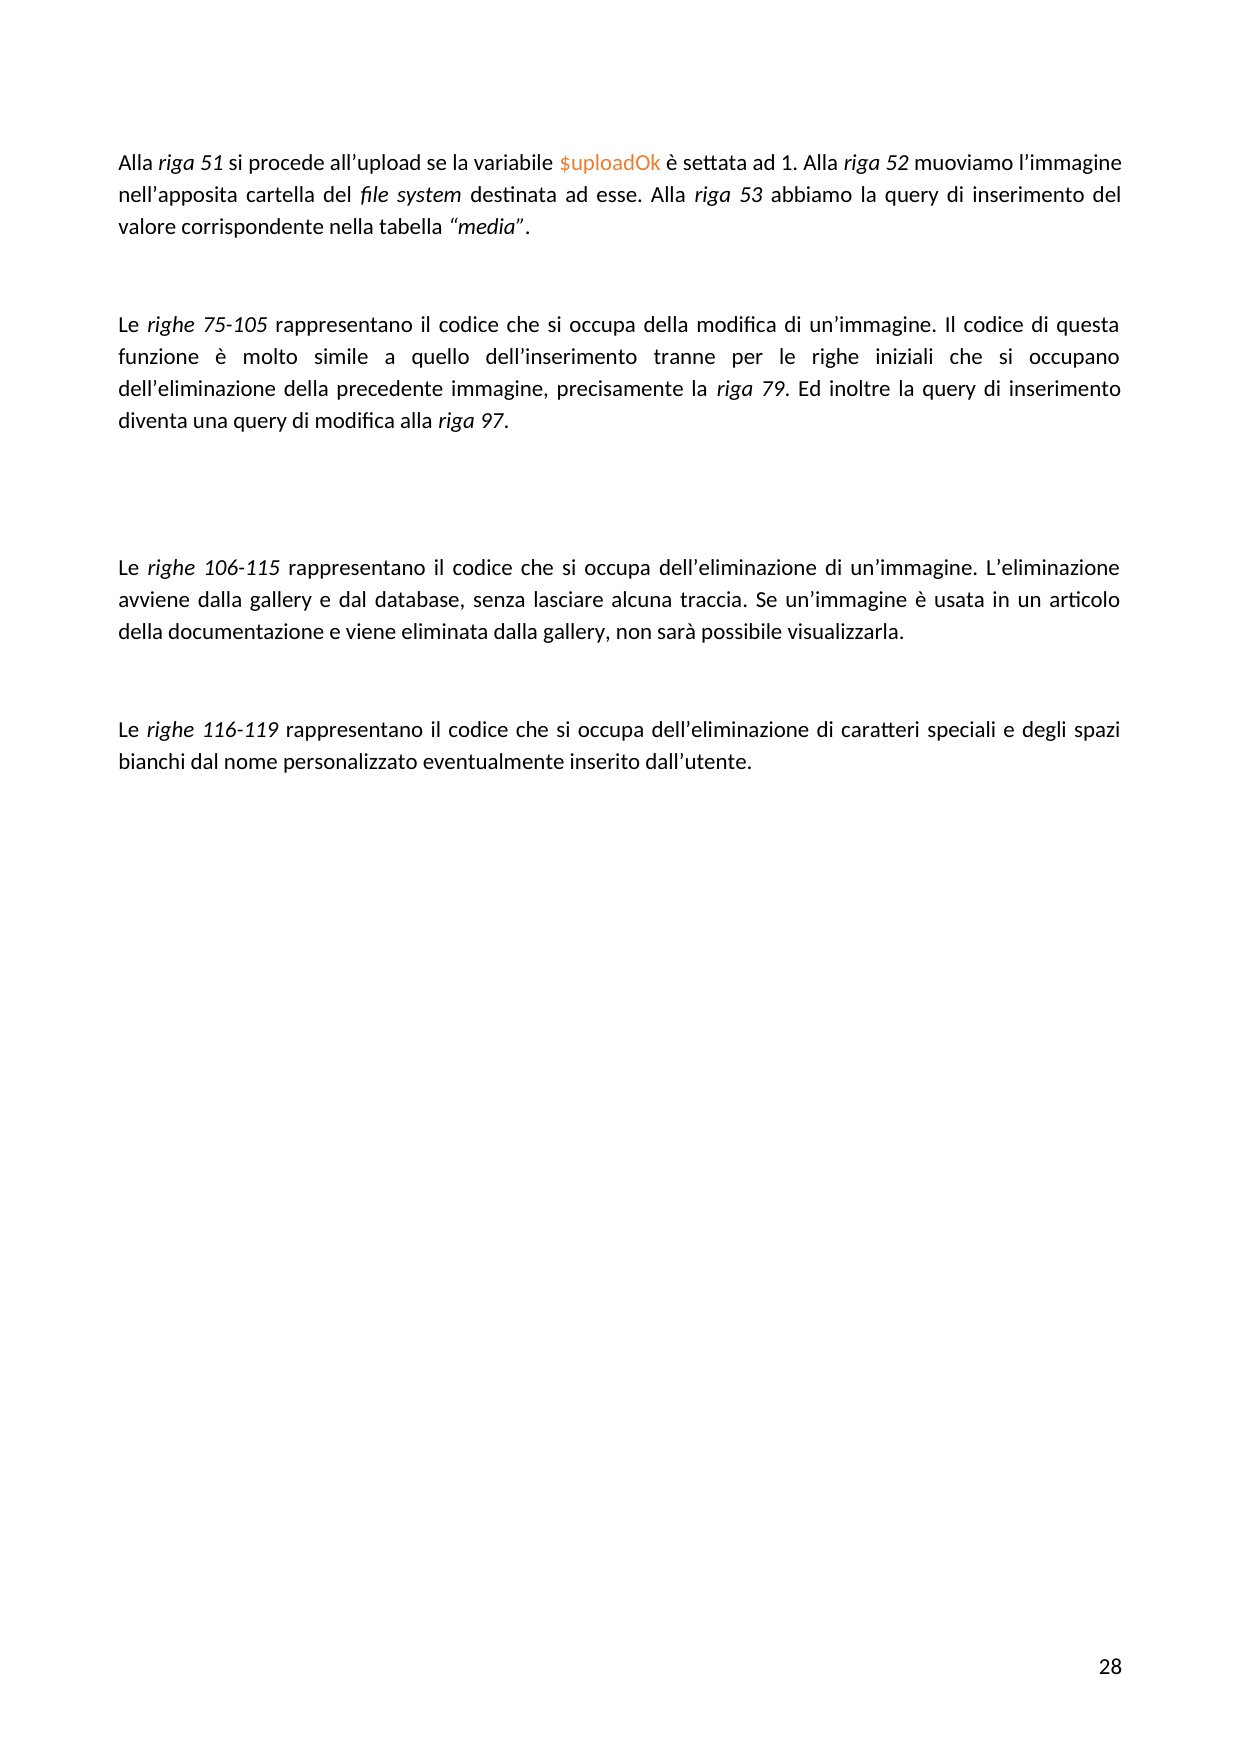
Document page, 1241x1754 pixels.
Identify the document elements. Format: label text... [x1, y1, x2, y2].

text Le righe 116-119 rappresentano il codice che si occupa dell’eliminazione di caratteri speciali e degli spazi bianchi dal nome personalizzato eventualmente inserito dall’utente. [118, 715, 1122, 775]
text Le righe 75-105 rappresentano il codice che si occupa della modifica di un’immagine. Il codice di questa funzione è molto simile a quello dell’inserimento tranne per le righe iniziali che si occupano dell’eliminazione della precedente immagine, precisamente la riga 79. Ed inoltre la query di inserimento diventa una query di modifica alla riga 97. [118, 310, 1122, 434]
text Alla riga 51 si procede all’upload se la variabile $uploadOk è settata ad 1. Alla riga 52 muoviamo l’immagine nell’apposita cartella del file system destinata ad esse. Alla riga 53 abbiamo la query di inserimento del valore corrispondente nella tabella “media”. [118, 148, 1122, 240]
text Le righe 106-115 rappresentano il codice che si occupa dell’eliminazione di un’immagine. L’eliminazione avviene dalla gallery e dal database, senza lasciare alcuna traccia. Se un’immagine è usata in un articolo della documentazione e viene eliminata dalla gallery, non sarà possibile visualizzarla. [118, 553, 1122, 645]
